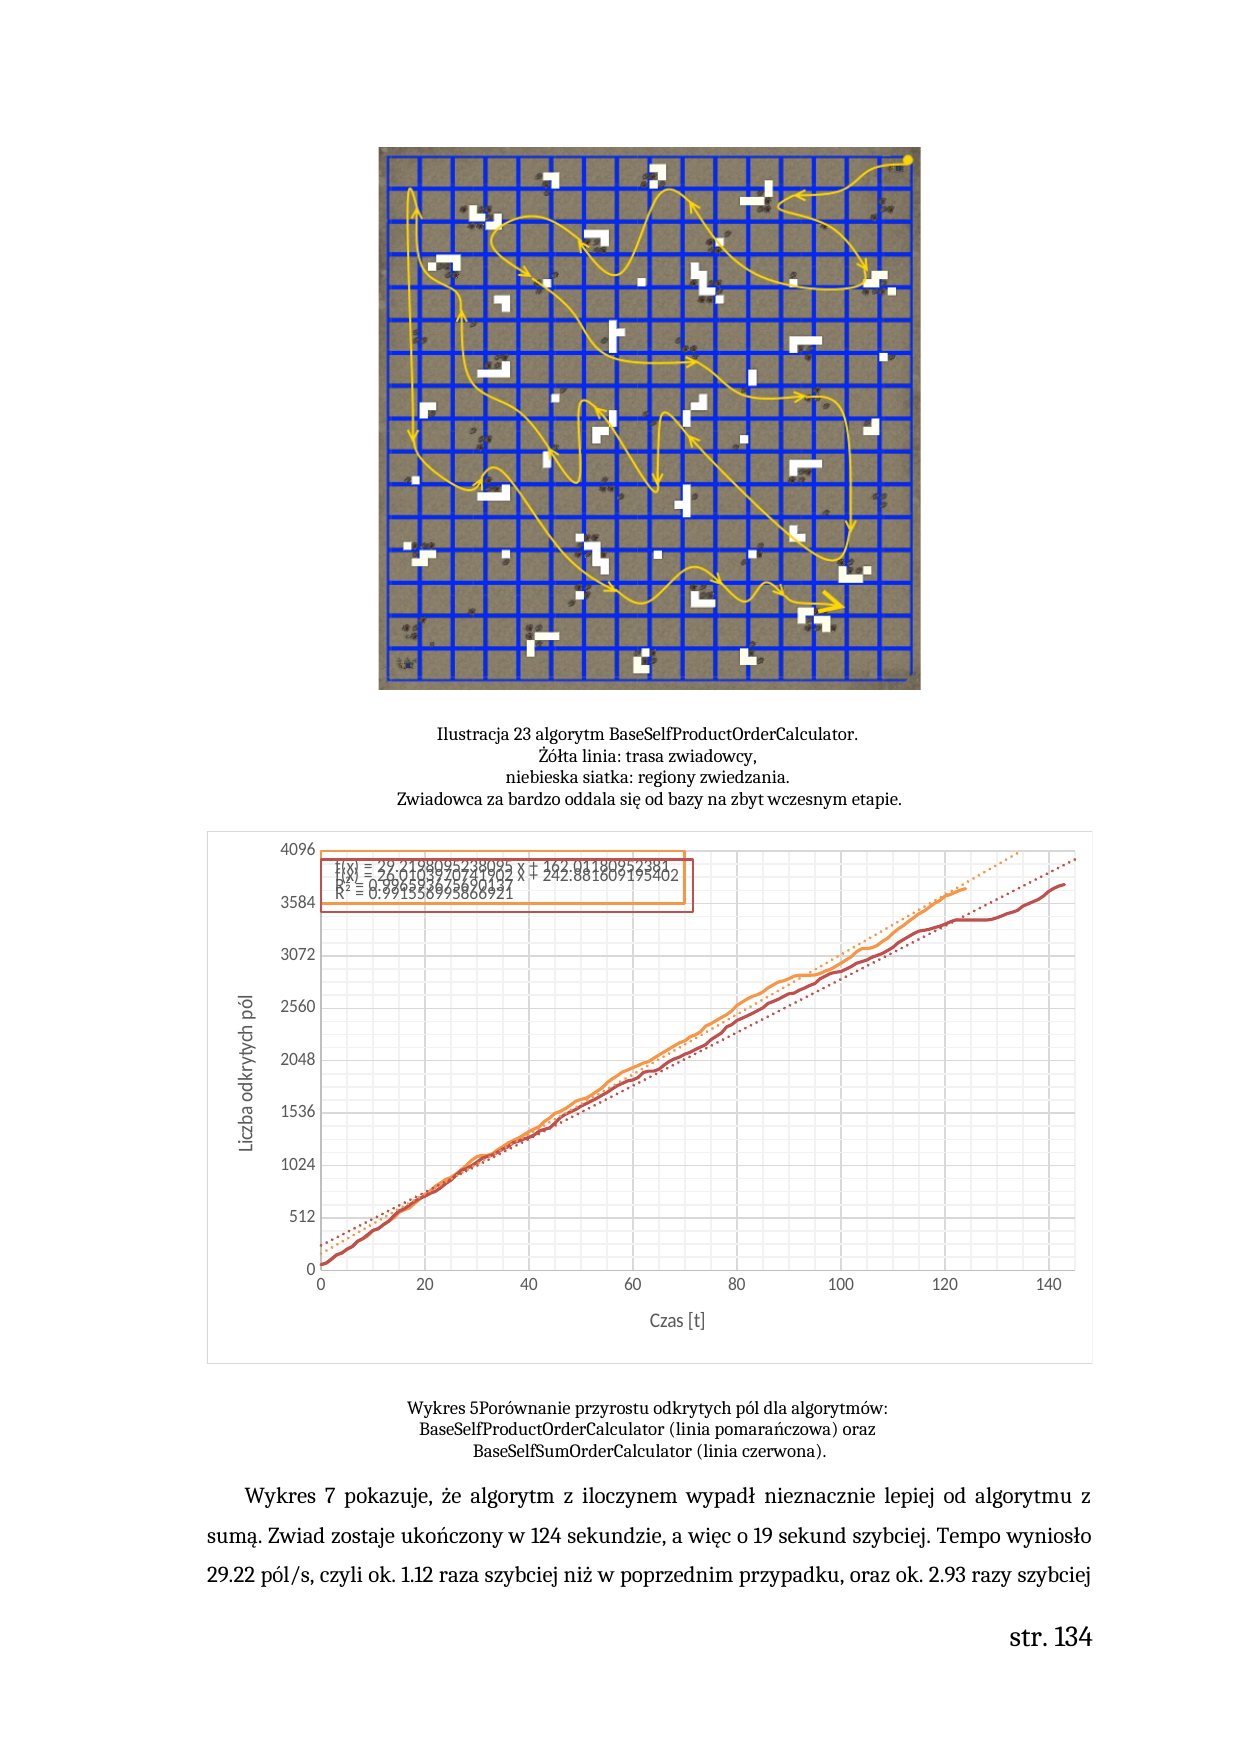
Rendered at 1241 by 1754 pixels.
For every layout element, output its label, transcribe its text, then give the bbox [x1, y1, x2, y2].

picture [378, 147, 921, 690]
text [207, 1483, 1092, 1588]
